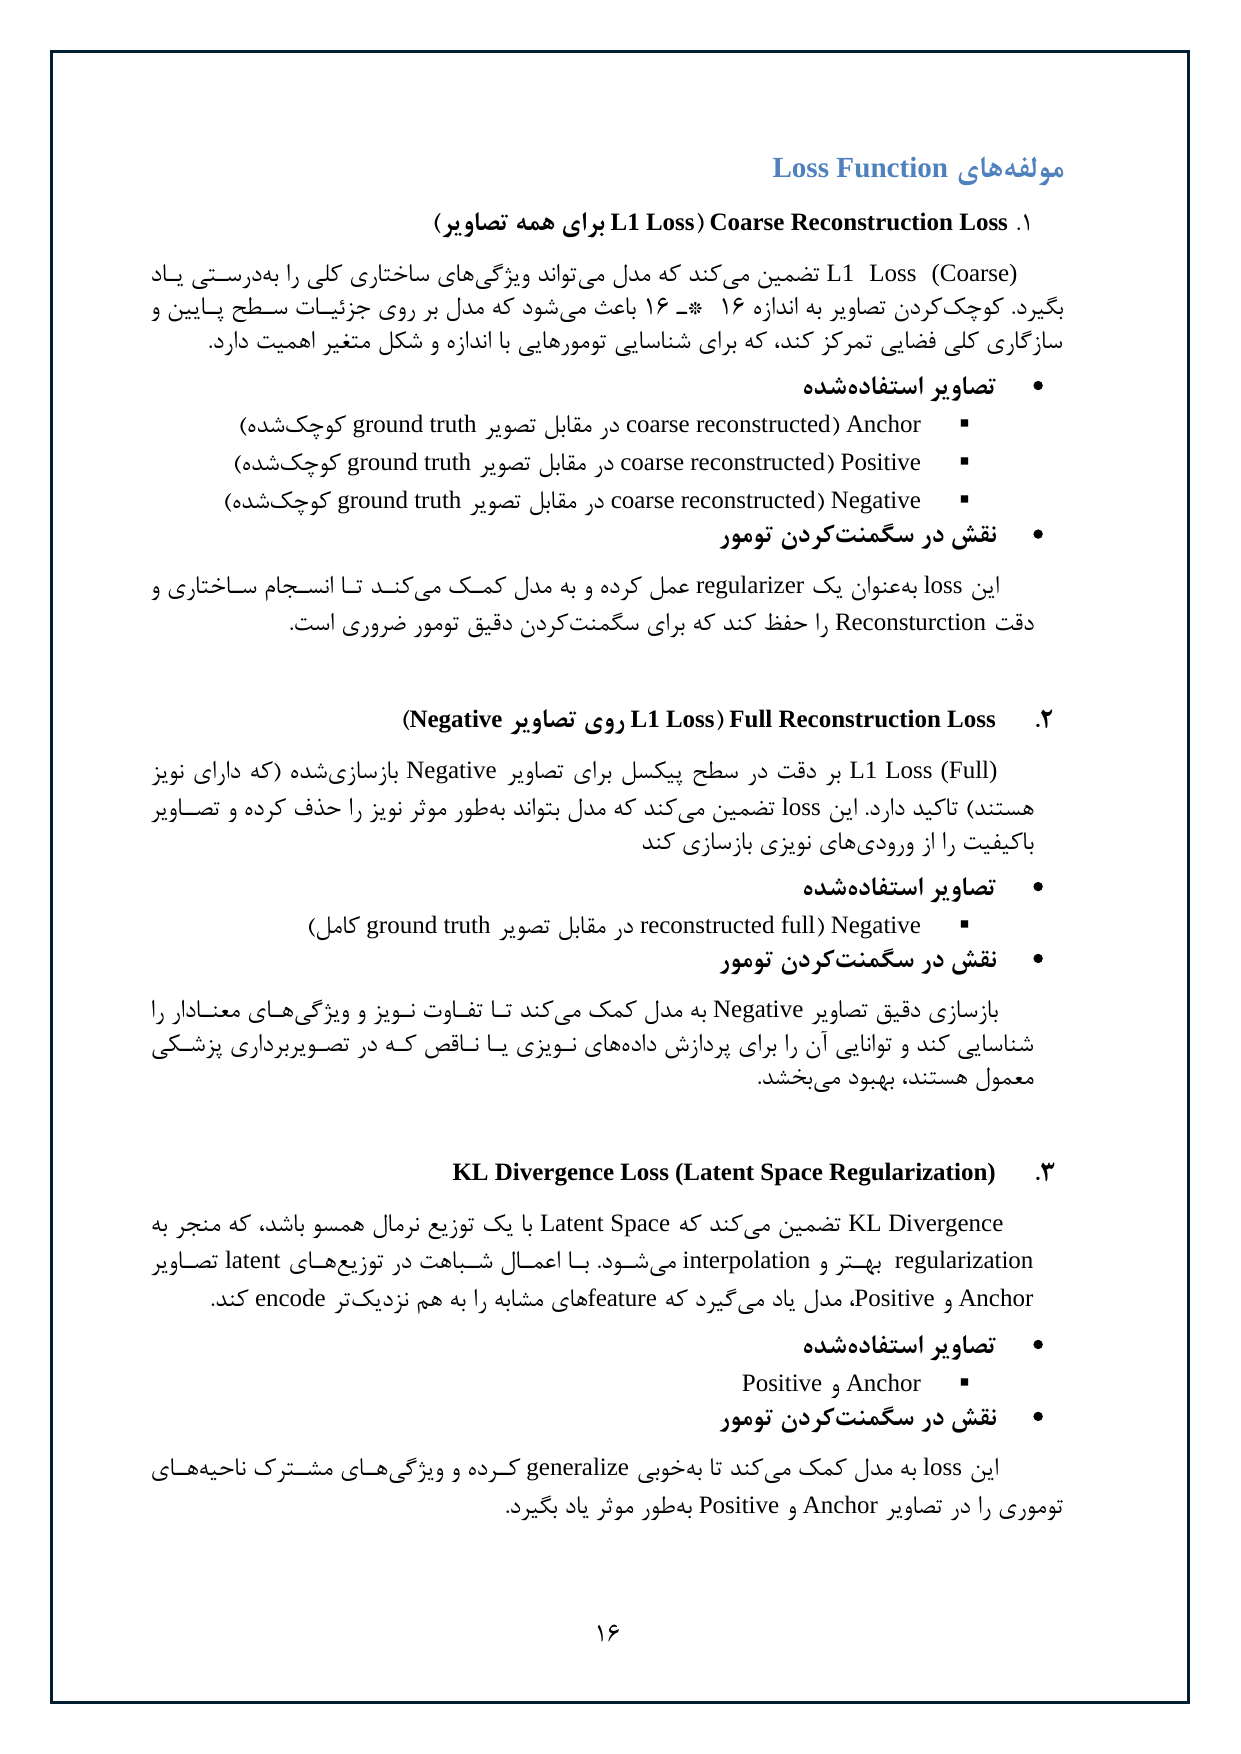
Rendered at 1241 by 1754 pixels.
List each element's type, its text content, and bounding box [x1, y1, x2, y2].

text مولفه‌های Loss Function [150, 150, 1063, 189]
list نقش در سگمنت‌کردن تومور [150, 1406, 1034, 1435]
list KL Divergence Loss (Latent Space Regularization) [150, 1157, 1034, 1190]
list Anchor و Positive [150, 1368, 959, 1401]
text L1 Loss (Coarse) تضمین می‌کند که مدل می‌تواند ویژگی‌های ساختاری کلی را به‌درستی یاد بگیرد. کوچک‌کردن تصاویر به اندازه 16 * 16 باعث می‌شود که مدل بر روی جزئیات سطح پایین و سازگاری کلی فضایی تمرکز کند، که برای شناسایی تومورهایی با اندازه و شکل متغیر اهمیت دارد. [150, 258, 1063, 358]
list Full Reconstruction Loss (L1 Loss روی تصاویر Negative) [150, 704, 1034, 737]
list Anchor (coarse reconstructed در مقابل تصویر ground truth کوچک‌شده) [150, 409, 959, 442]
text این loss به مدل کمک می‌کند تا به‌خوبی generalize کرده و ویژگی‌های مشترک ناحیه‌های توموری را در تصاویر Anchor و Positive به‌طور موثر یاد بگیرد. [150, 1452, 1063, 1523]
list Negative (reconstructed full در مقابل تصویر ground truth کامل) [150, 910, 959, 943]
list تصاویر استفاده‌شده [150, 876, 1034, 905]
text KL Divergence تضمین می‌کند که Latent Space با یک توزیع نرمال همسو باشد، که منجر به regularization بهتر و interpolation می‌شود. با اعمال شباهت در توزیع‌های latent تصاویر Anchor و Positive، مدل یاد می‌گیرد که featureهای مشابه را به هم نزدیک‌تر encode کند. [150, 1208, 1034, 1317]
text بازسازی دقیق تصاویر Negative به مدل کمک می‌کند تا تفاوت نویز و ویژگی‌های معنادار را شناسایی کند و توانایی آن را برای پردازش داده‌های نویزی یا ناقص که در تصویربرداری پزشکی معمول هستند، بهبود می‌بخشد. [150, 994, 1034, 1094]
list Negative (coarse reconstructed در مقابل تصویر ground truth کوچک‌شده) [150, 485, 959, 519]
list تصاویر استفاده‌شده [150, 1334, 1034, 1363]
text 1. Coarse Reconstruction Loss (L1 Loss برای همه تصاویر) [150, 207, 1063, 240]
list Positive (coarse reconstructed در مقابل تصویر ground truth کوچک‌شده) [150, 447, 959, 480]
list نقش در سگمنت‌کردن تومور [150, 948, 1034, 977]
text L1 Loss (Full) بر دقت در سطح پیکسل برای تصاویر Negative بازسازی‌شده (که دارای نویز هستند) تاکید دارد. این loss تضمین می‌کند که مدل بتواند به‌طور موثر نویز را حذف کرده و تصاویر باکیفیت را از ورودی‌های نویزی بازسازی کند [150, 755, 1034, 859]
list نقش در سگمنت‌کردن تومور [150, 524, 1034, 553]
text این loss به‌عنوان یک regularizer عمل کرده و به مدل کمک می‌کند تا انسجام ساختاری و دقت Reconsturction را حفظ کند که برای سگمنت‌کردن دقیق تومور ضروری است. [150, 570, 1034, 641]
list تصاویر استفاده‌شده [150, 375, 1034, 404]
